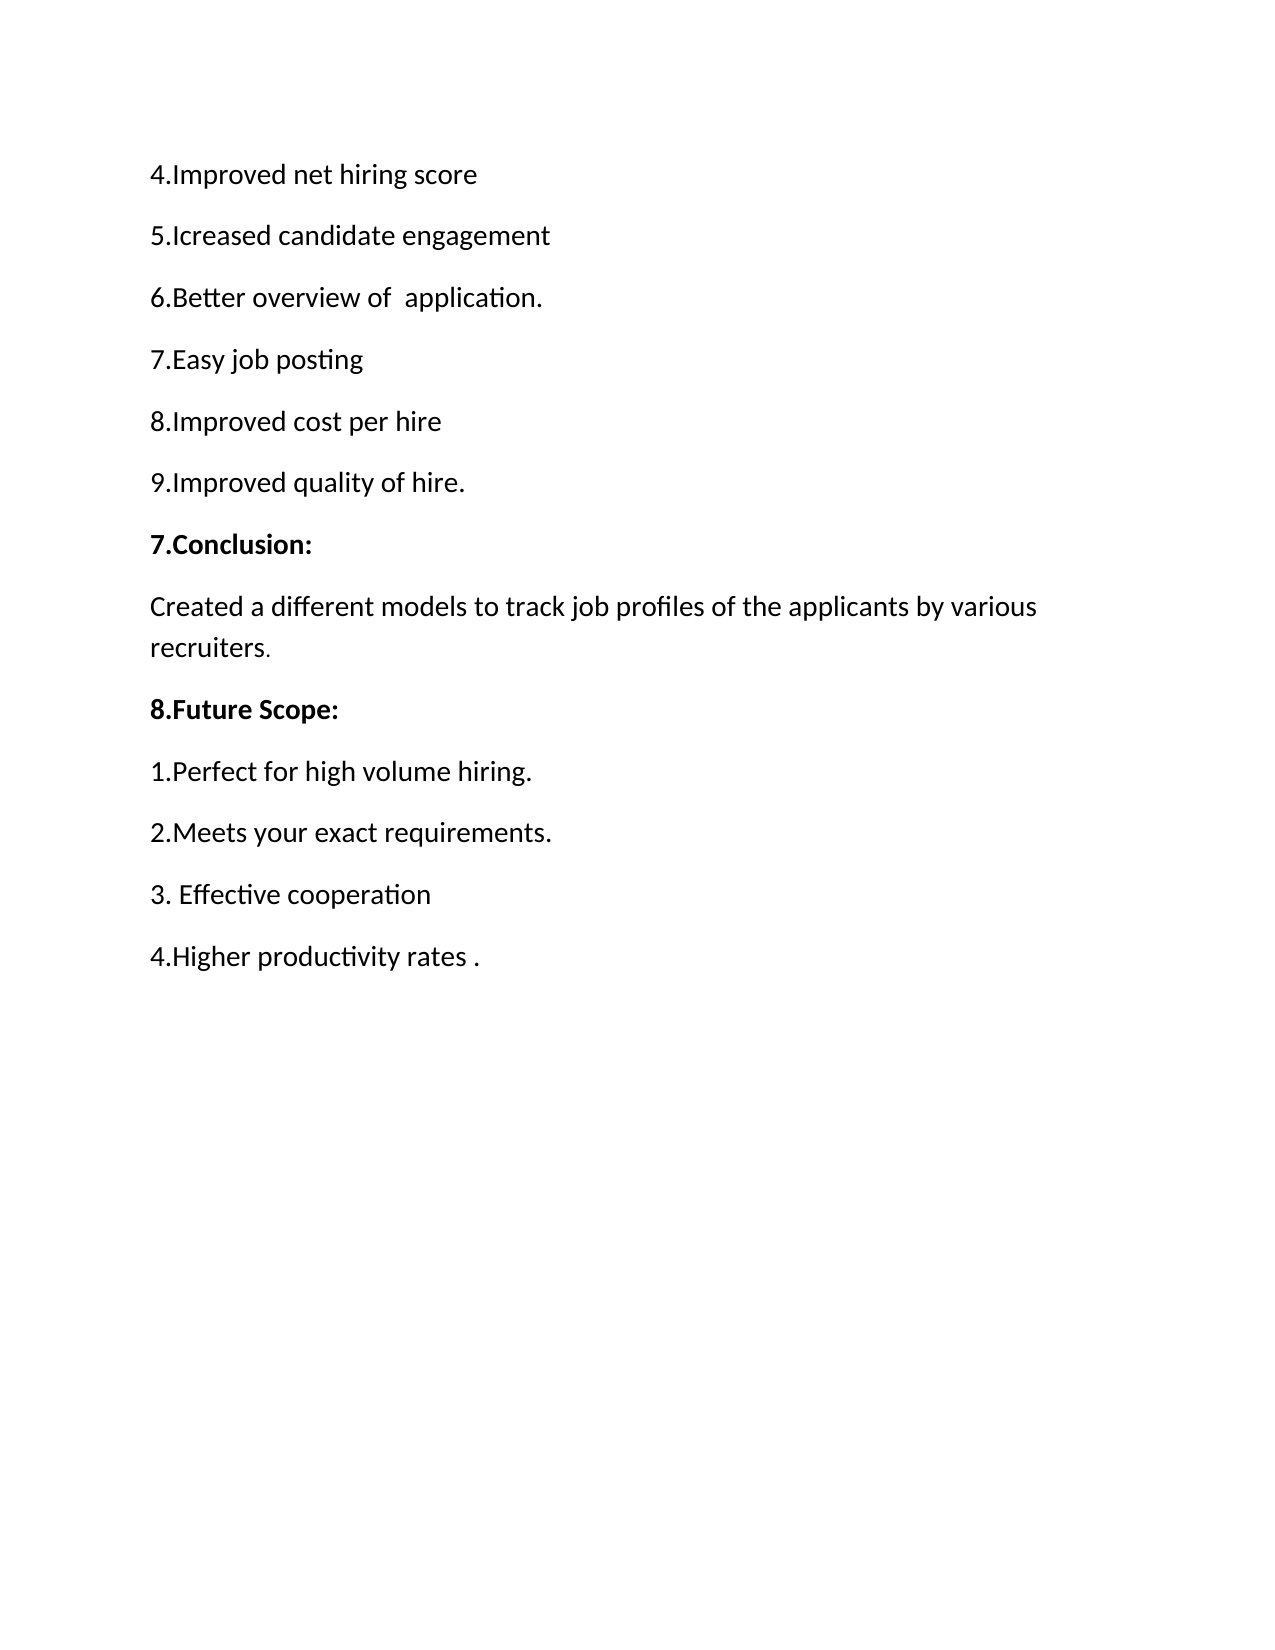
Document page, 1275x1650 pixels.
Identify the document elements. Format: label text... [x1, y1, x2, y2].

text 9.Improved quality of hire. [150, 464, 1125, 500]
text 7.Easy job posting [150, 341, 1125, 377]
text 4.Improved net hiring score [150, 156, 1125, 191]
text 5.Icreased candidate engagement [150, 217, 1125, 253]
text 2.Meets your exact requirements. [150, 814, 1125, 850]
text 8.Future Scope: [150, 691, 1125, 726]
text 1.Perfect for high volume hiring. [150, 753, 1125, 788]
text 3. Effective cooperation [150, 876, 1125, 912]
text 6.Better overview of application. [150, 279, 1125, 315]
text 7.Conclusion: [150, 526, 1125, 562]
text 4.Higher productivity rates . [150, 938, 1125, 973]
text 8.Improved cost per hire [150, 403, 1125, 438]
text Created a different models to track job profiles of the applicants by various recruiters. [150, 588, 1125, 665]
